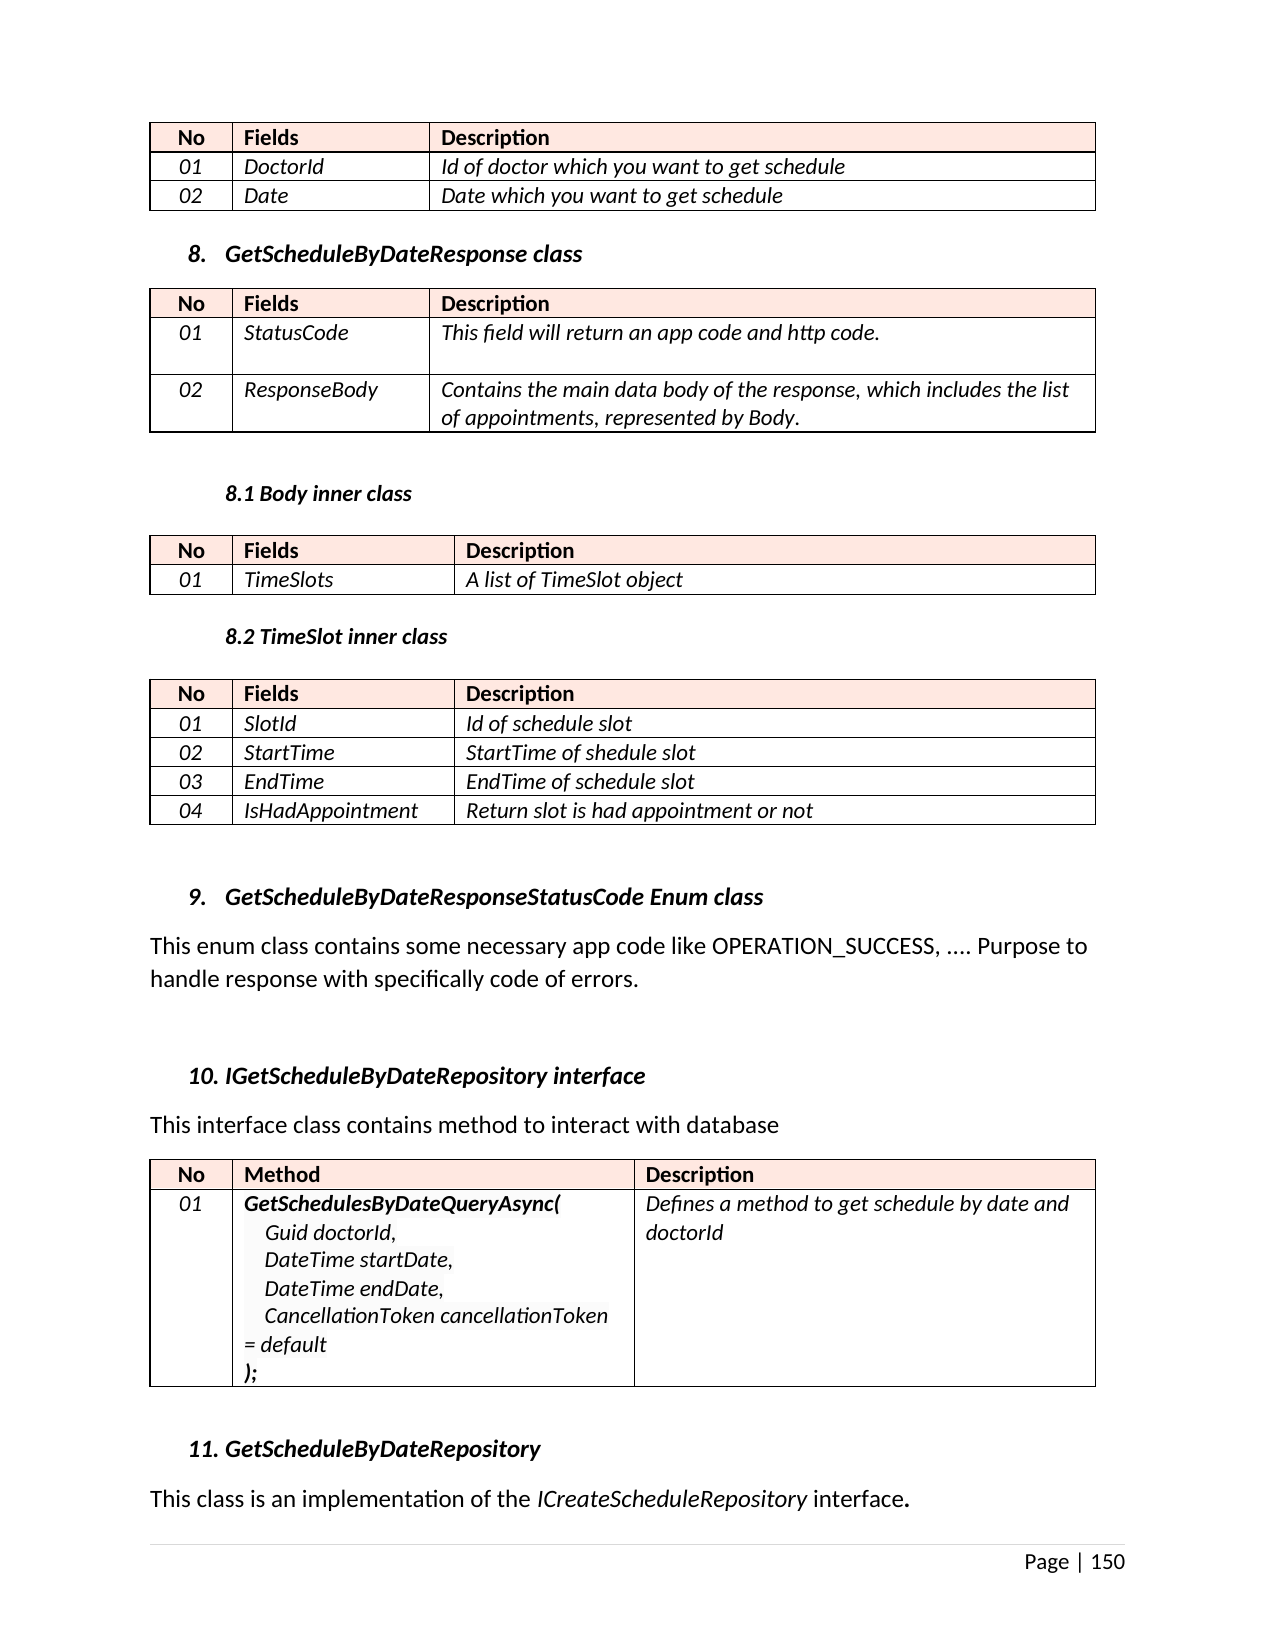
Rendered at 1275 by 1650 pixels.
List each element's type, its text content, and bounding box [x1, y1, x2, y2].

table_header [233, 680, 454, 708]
list GetScheduleByDateResponseStatusCode Enum class [187, 881, 1125, 911]
text This enum class contains some necessary app code like OPERATION_SUCCESS, .... Purpose to handle response with specifically code of errors. [150, 931, 1125, 994]
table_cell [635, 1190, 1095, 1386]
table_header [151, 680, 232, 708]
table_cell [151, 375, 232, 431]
list GetScheduleByDateRepository [187, 1434, 1125, 1464]
text This interface class contains method to interact with database [150, 1109, 1125, 1140]
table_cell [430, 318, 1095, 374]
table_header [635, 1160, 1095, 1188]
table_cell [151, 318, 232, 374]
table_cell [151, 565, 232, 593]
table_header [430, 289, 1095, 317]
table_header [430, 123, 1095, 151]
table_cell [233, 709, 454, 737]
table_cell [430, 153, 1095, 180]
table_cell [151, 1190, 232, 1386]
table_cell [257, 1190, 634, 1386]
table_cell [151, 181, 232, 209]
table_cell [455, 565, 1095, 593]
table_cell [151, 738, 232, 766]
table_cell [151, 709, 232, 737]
list IGetScheduleByDateRepository interface [187, 1060, 1125, 1090]
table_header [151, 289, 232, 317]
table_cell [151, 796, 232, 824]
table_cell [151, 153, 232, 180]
list GetScheduleByDateResponse class [187, 238, 1125, 269]
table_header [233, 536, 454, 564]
text 8.2 TimeSlot inner class [225, 622, 1125, 651]
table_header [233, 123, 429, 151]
text This class is an implementation of the ICreateScheduleRepository interface. [150, 1483, 1125, 1514]
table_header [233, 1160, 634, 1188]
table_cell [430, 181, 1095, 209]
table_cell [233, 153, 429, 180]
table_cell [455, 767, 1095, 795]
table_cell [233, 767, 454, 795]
text 8.1 Body inner class [225, 479, 1125, 507]
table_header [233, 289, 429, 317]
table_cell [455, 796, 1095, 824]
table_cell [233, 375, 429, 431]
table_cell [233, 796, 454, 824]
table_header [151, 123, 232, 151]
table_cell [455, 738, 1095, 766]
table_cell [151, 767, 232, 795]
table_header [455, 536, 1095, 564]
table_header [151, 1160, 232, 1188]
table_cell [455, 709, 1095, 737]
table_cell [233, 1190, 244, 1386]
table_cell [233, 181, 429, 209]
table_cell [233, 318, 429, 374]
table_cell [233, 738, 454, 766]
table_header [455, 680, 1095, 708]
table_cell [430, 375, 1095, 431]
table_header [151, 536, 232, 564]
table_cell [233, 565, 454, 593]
